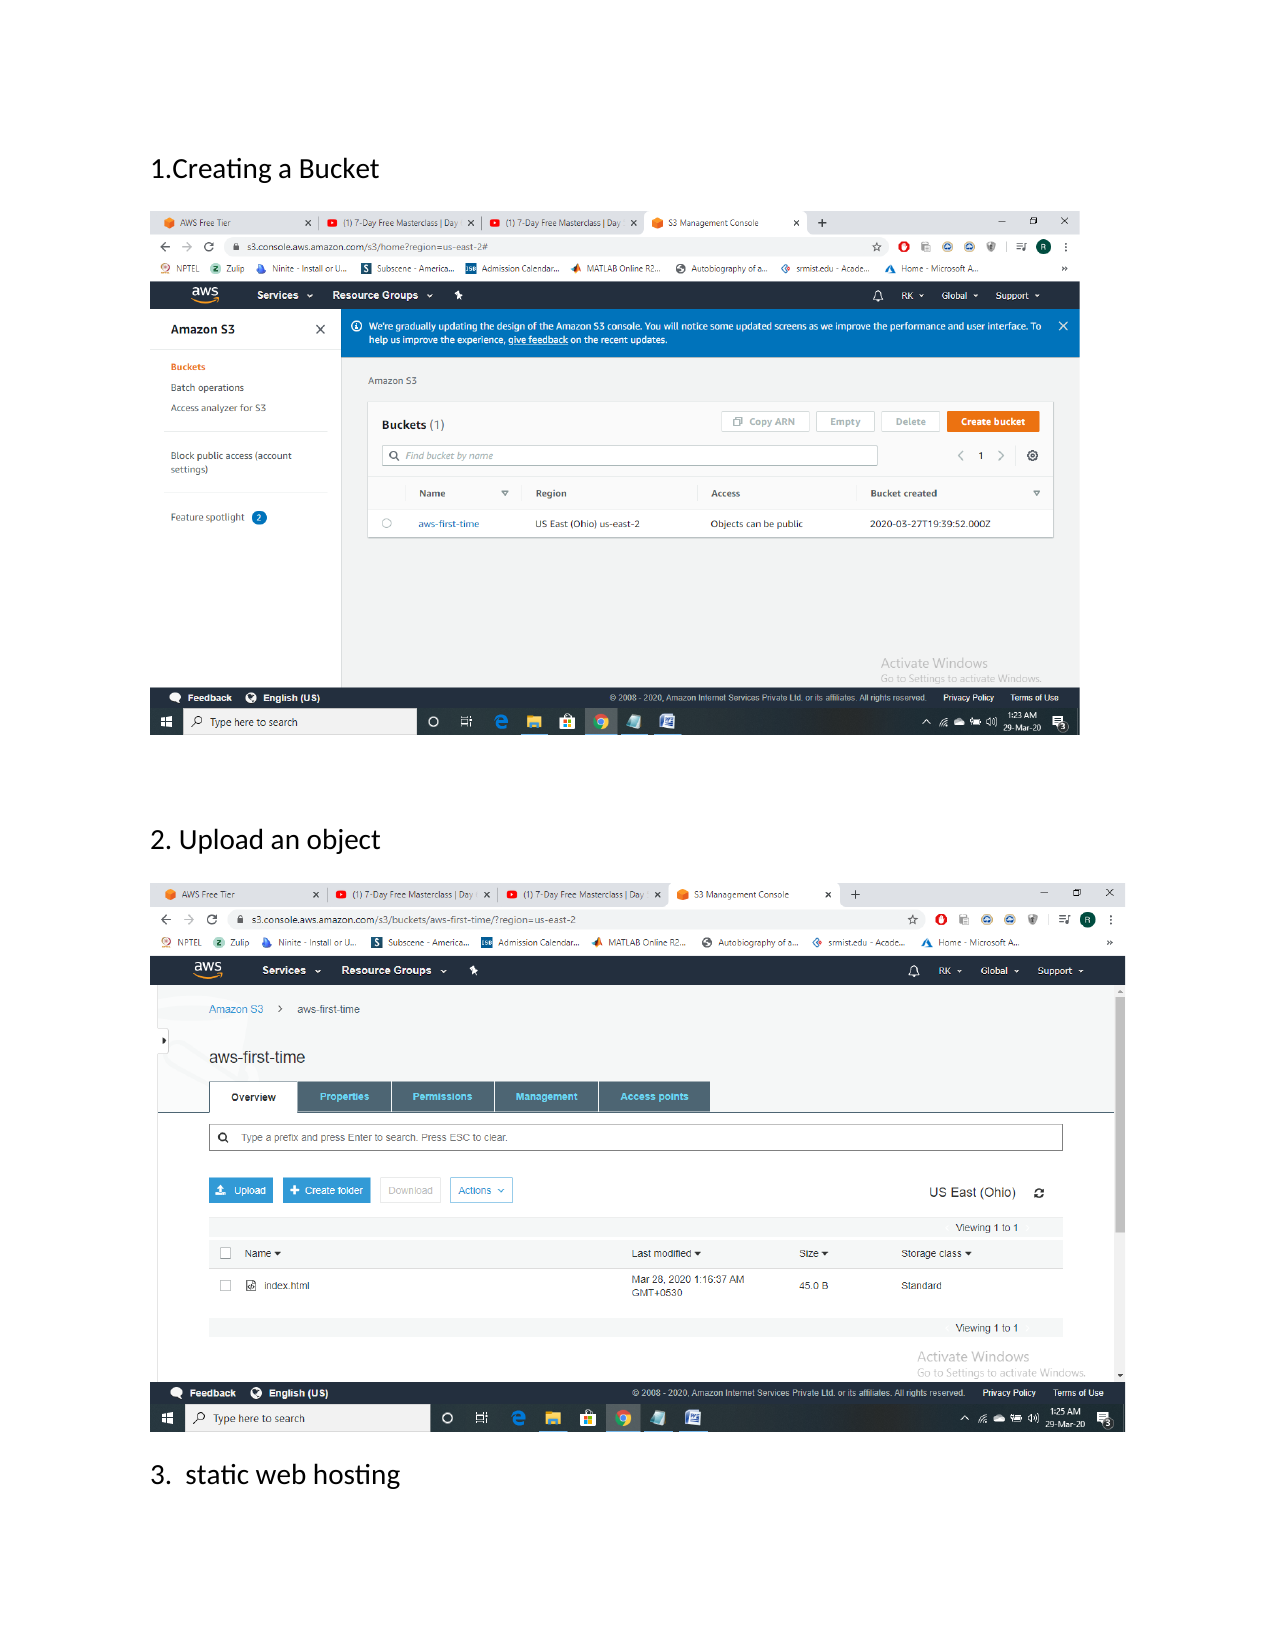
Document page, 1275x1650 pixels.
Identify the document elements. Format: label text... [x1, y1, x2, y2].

text 3. static web hosting [150, 1456, 1125, 1492]
picture [150, 883, 1125, 1432]
picture [150, 211, 1080, 735]
text 2. Upload an object [150, 821, 1125, 857]
text 1.Creating a Bucket [150, 150, 1125, 186]
